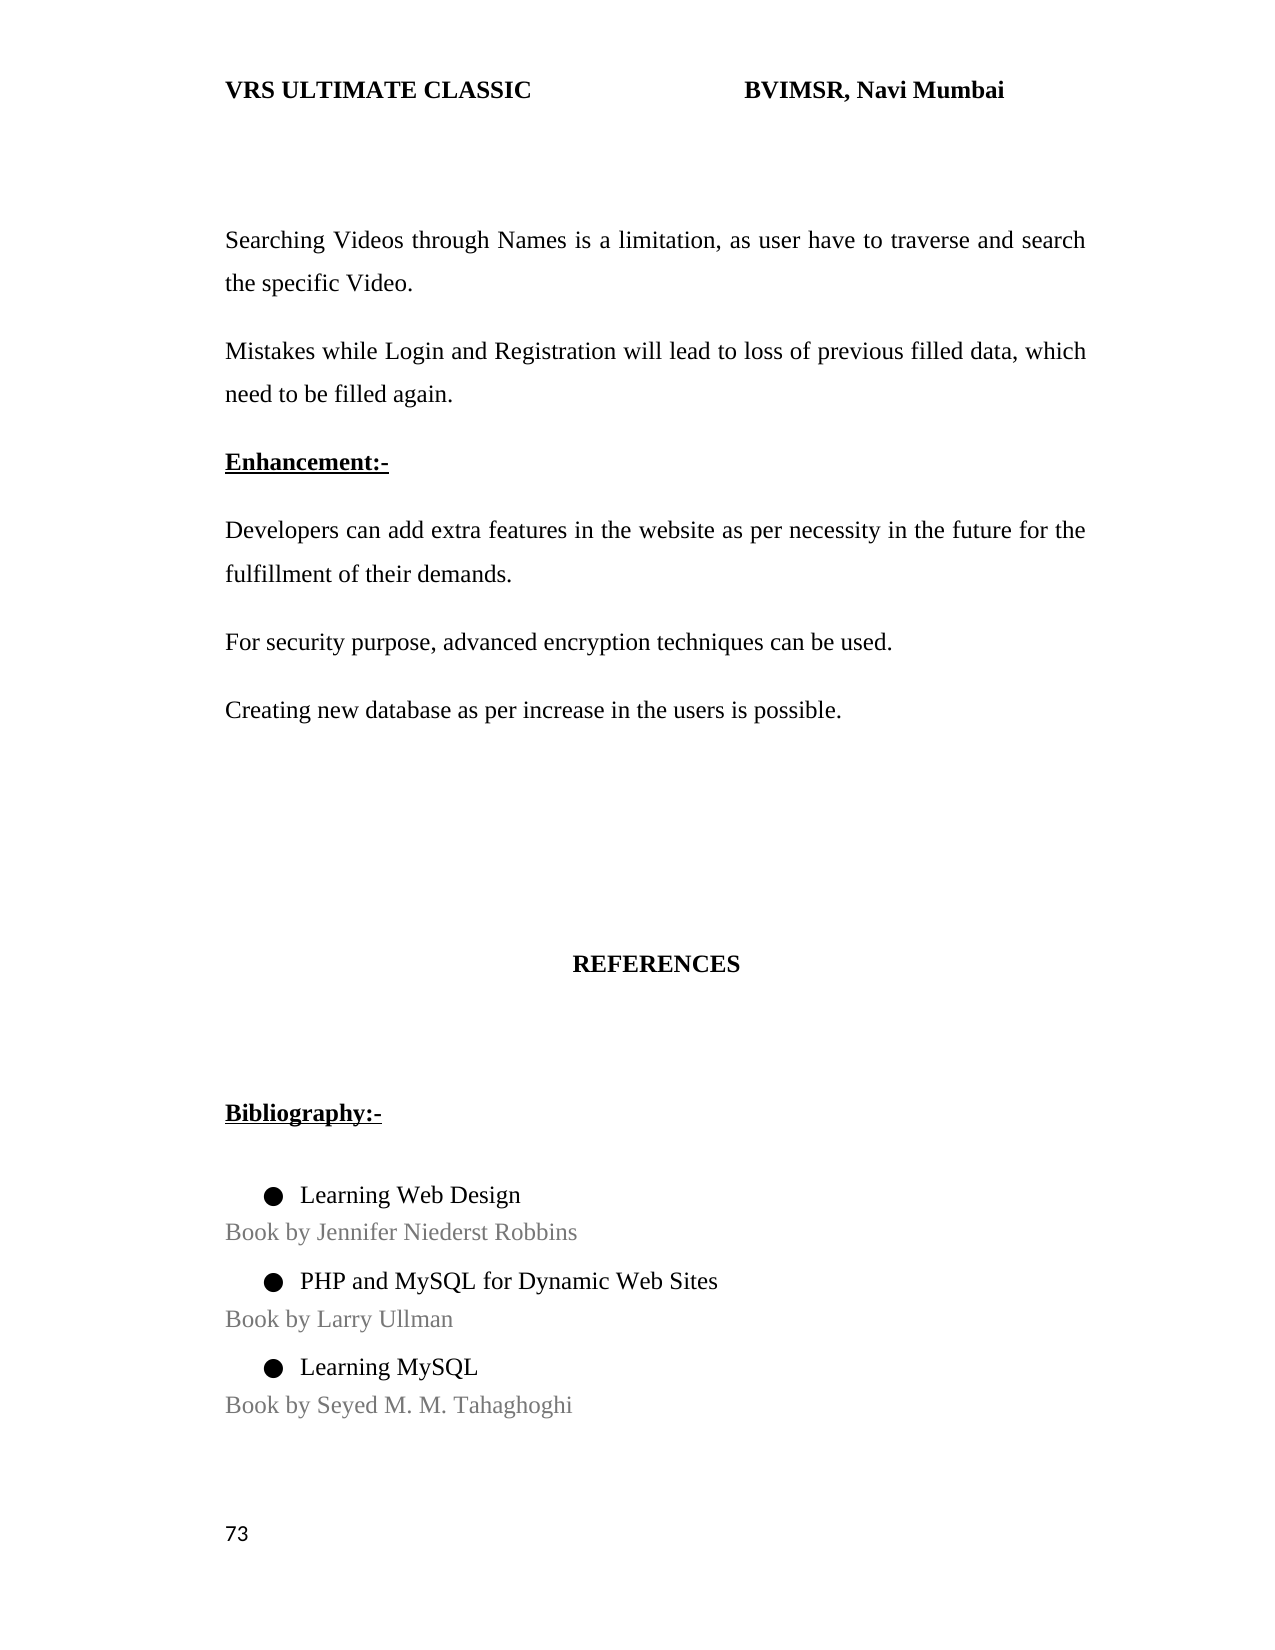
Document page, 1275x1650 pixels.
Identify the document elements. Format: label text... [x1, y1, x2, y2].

text Searching Videos through Names is a limitation, as user have to traverse and search the specific Video. [225, 225, 1087, 297]
text Book by Larry Ullman [225, 1304, 1087, 1332]
list PHP and MySQL for Dynamic Web Sites [262, 1252, 1087, 1304]
text Developers can add extra features in the website as per necessity in the future for the fulfillment of their demands. [225, 516, 1087, 587]
list Learning MySQL [262, 1339, 1087, 1390]
list Learning Web Design [262, 1166, 1087, 1217]
text Enhancement:- [225, 447, 1087, 476]
text Creating new database as per increase in the users is possible. [225, 695, 1087, 724]
text Mistakes while Login and Registration will lead to loss of previous filled data, which need to be filled again. [225, 336, 1087, 408]
text Book by Seyed M. M. Tahaghoghi [225, 1390, 1087, 1419]
text REFERENCES [225, 949, 1087, 978]
text For security purpose, advanced encryption techniques can be used. [225, 627, 1087, 656]
text Bibliography:- [225, 1098, 1087, 1127]
text Book by Jennifer Niederst Robbins [225, 1217, 1087, 1246]
